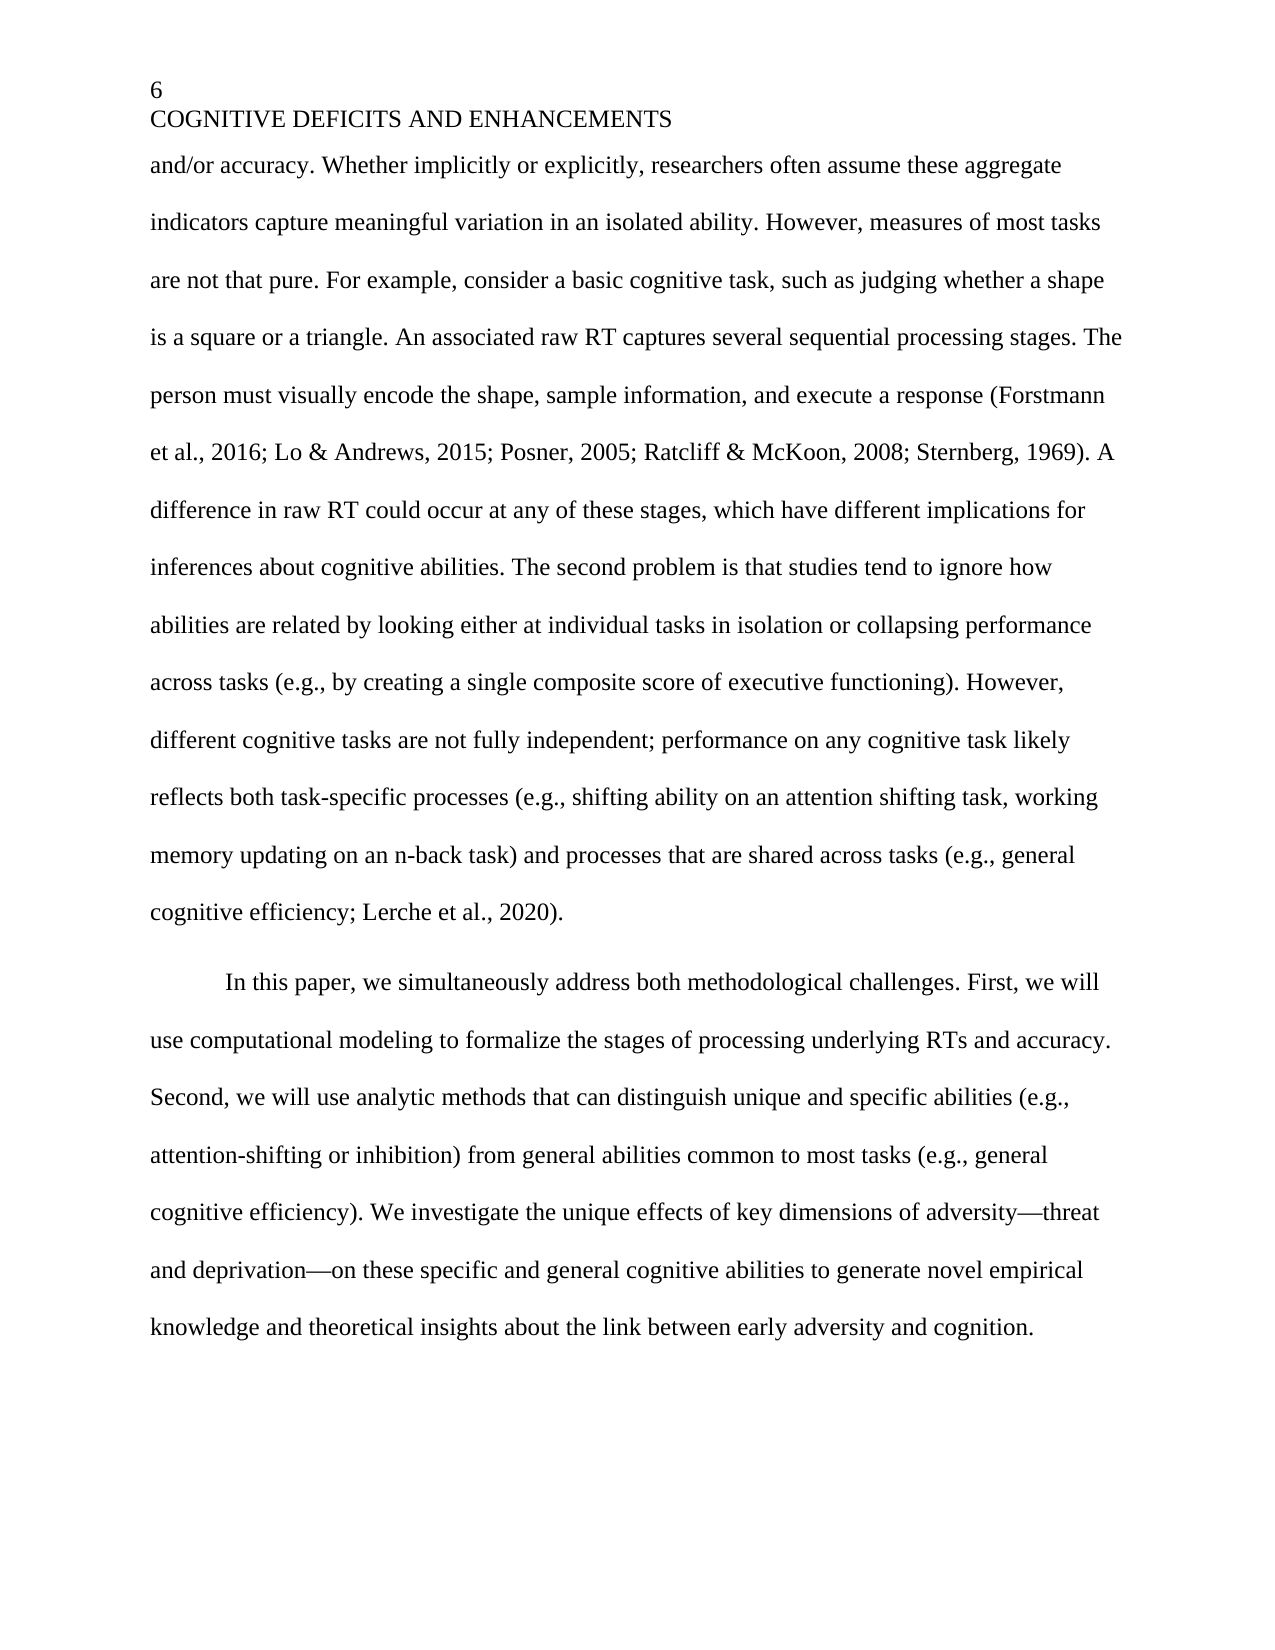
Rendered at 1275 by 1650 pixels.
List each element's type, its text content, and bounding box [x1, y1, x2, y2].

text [150, 150, 1125, 926]
text In this paper, we simultaneously address both methodological challenges. First, we will use computational modeling to formalize the stages of processing underlying RTs and accuracy. Second, we will use analytic methods that can distinguish unique and specific abilities (e.g., attention-shifting or inhibition) from general abilities common to most tasks (e.g., general cognitive efficiency). We investigate the unique effects of key dimensions of adversity—threat and deprivation—on these specific and general cognitive abilities to generate novel empirical knowledge and theoretical insights about the link between early adversity and cognition. [150, 967, 1125, 1341]
